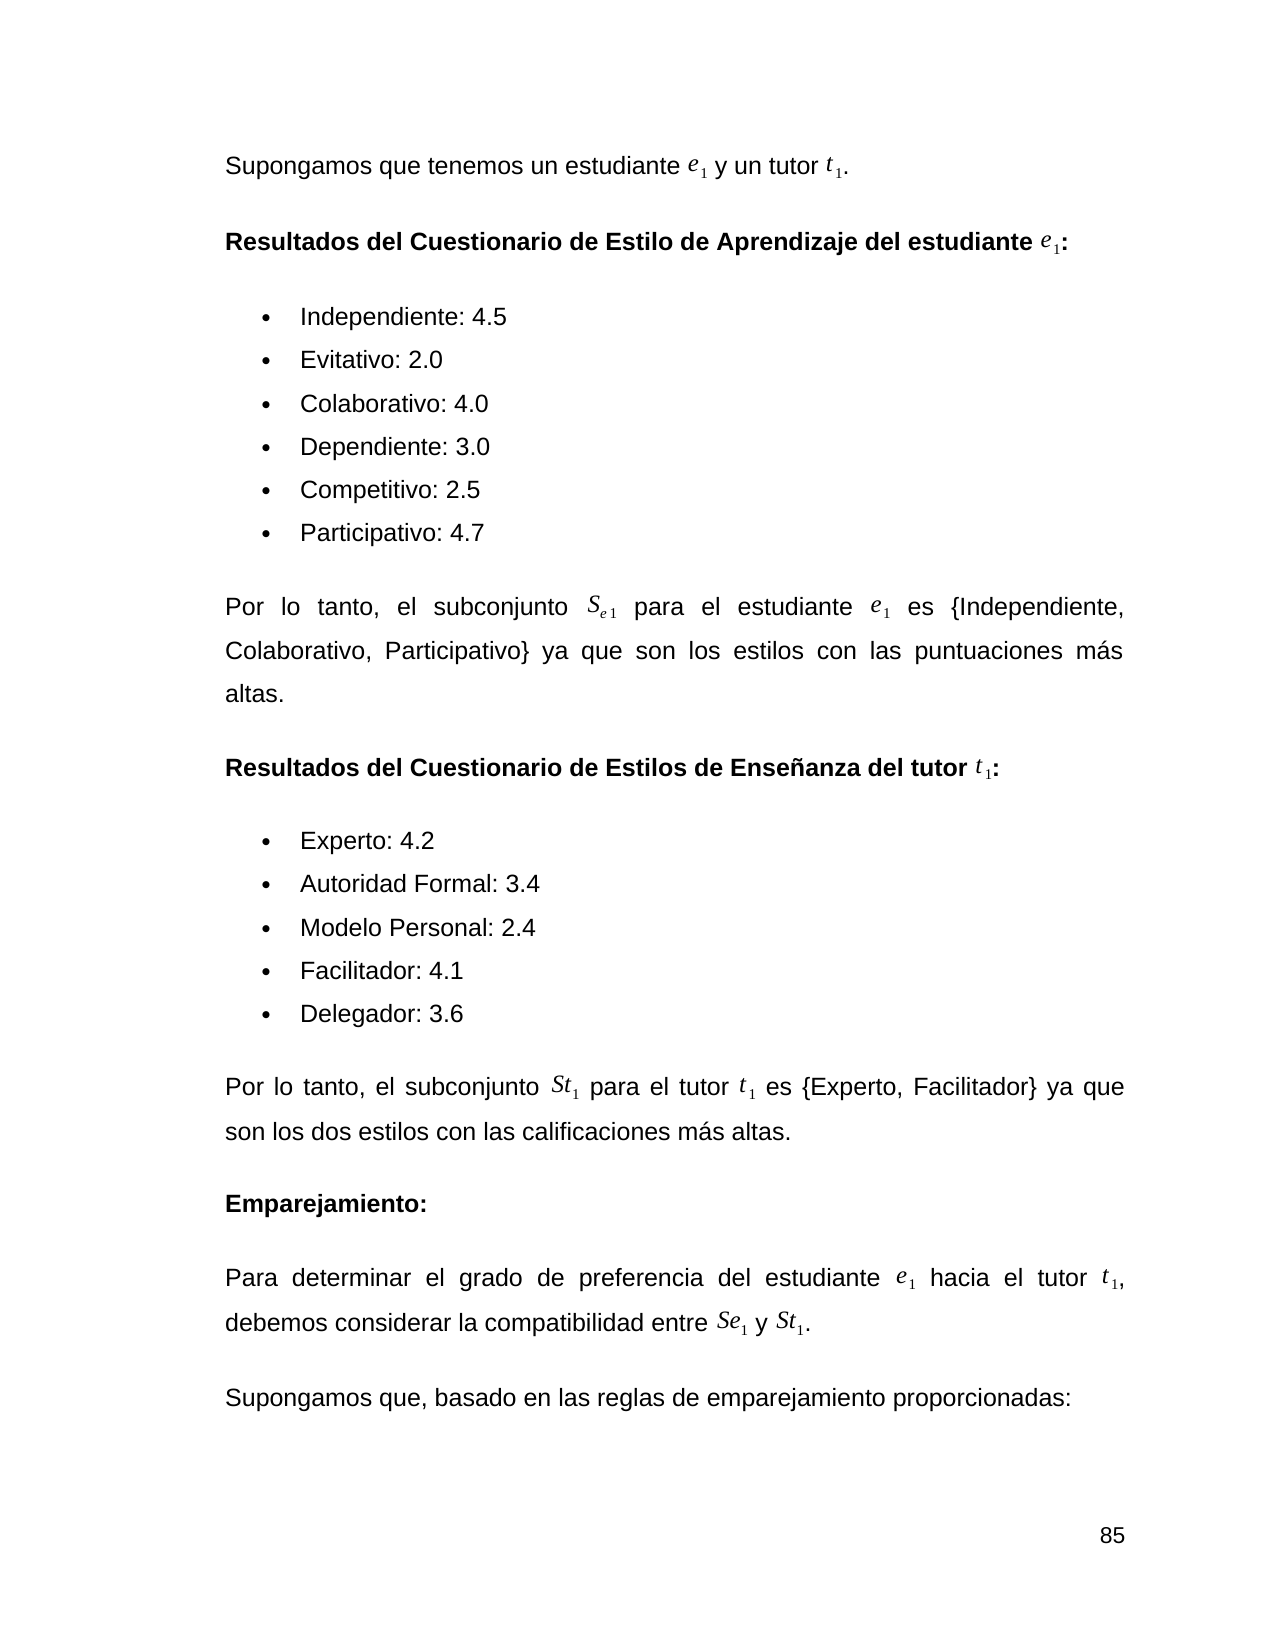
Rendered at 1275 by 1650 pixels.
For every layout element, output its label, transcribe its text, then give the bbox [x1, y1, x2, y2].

list Independiente: 4.5 [262, 302, 1125, 331]
list Modelo Personal: 2.4 [262, 912, 1125, 941]
text Supongamos que tenemos un estudiante ​ y un tutor ​. [225, 150, 1125, 181]
list Participativo: 4.7 [262, 518, 1125, 547]
list Autoridad Formal: 3.4 [262, 869, 1125, 898]
text Emparejamiento: [225, 1189, 1125, 1218]
text Por lo tanto, el subconjunto ​​ para el tutor ​ es {Experto, Facilitador} ya que son los dos estilos con las calificaciones más altas. [225, 1071, 1125, 1146]
list Colaborativo: 4.0 [262, 388, 1125, 417]
text Por lo tanto, el subconjunto ​​ para el estudiante ​ es {Independiente, Colaborativo, Participativo} ya que son los estilos con las puntuaciones más altas. [225, 590, 1125, 708]
list Experto: 4.2 [262, 826, 1125, 855]
text Resultados del Cuestionario de Estilos de Enseñanza del tutor : [225, 751, 1125, 783]
list Delegador: 3.6 [262, 999, 1125, 1027]
text Supongamos que, basado en las reglas de emparejamiento proporcionadas: [225, 1383, 1125, 1412]
list Evitativo: 2.0 [262, 345, 1125, 374]
list Dependiente: 3.0 [262, 432, 1125, 460]
list Facilitador: 4.1 [262, 956, 1125, 984]
text Para determinar el grado de preferencia del estudiante ​ hacia el tutor ​, debemos considerar la compatibilidad entre ​​ y ​​. [225, 1261, 1125, 1338]
text Resultados del Cuestionario de Estilo de Aprendizaje del estudiante ​: [225, 226, 1125, 257]
list Competitivo: 2.5 [262, 475, 1125, 503]
